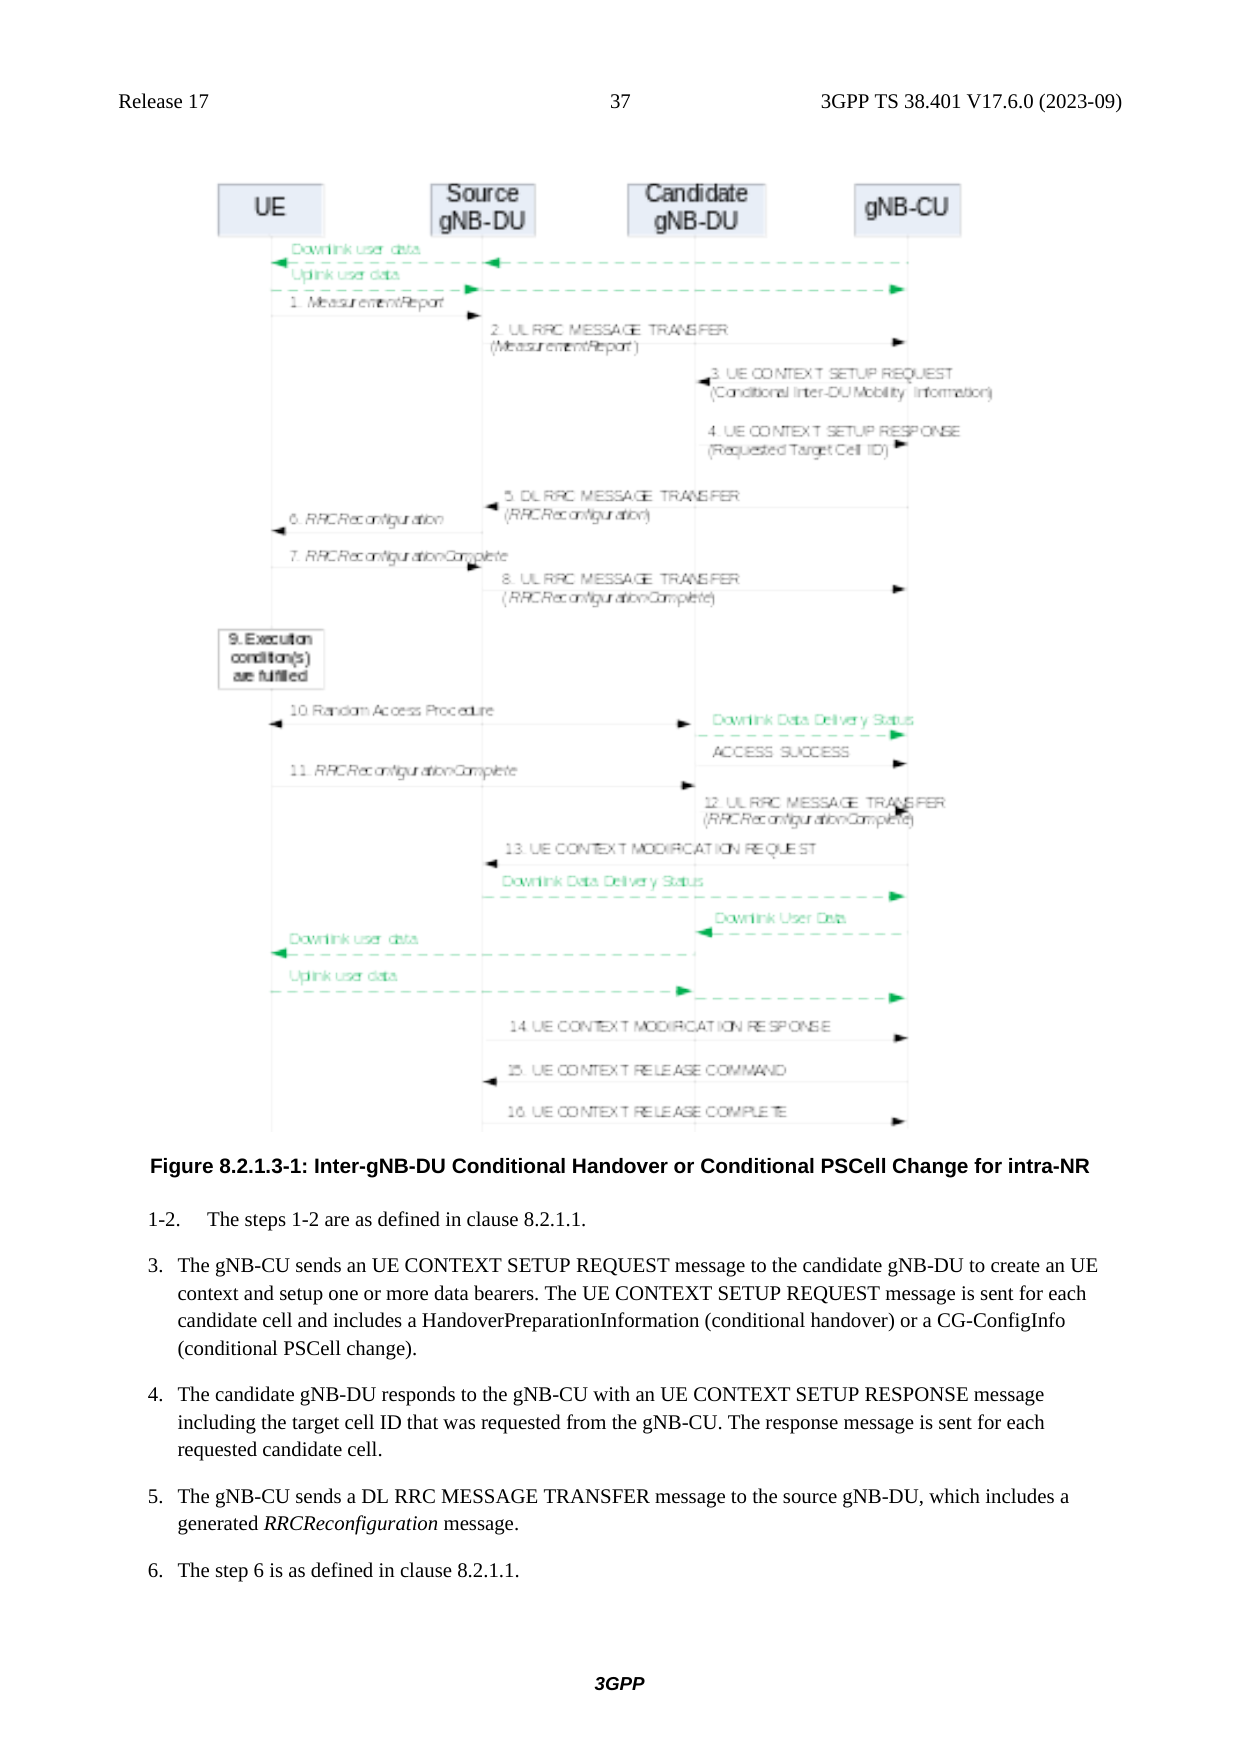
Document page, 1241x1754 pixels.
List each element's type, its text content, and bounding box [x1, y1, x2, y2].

text 4. The candidate gNB-DU responds to the gNB-CU with an UE CONTEXT SETUP RESPONSE message including the target cell ID that was requested from the gNB-CU. The response message is sent for each requested candidate cell. [148, 1382, 1122, 1461]
text 6. The step 6 is as defined in clause 8.2.1.1. [148, 1558, 1122, 1582]
text Figure 8.2.1.3-1: Inter-gNB-DU Conditional Handover or Conditional PSCell Change for intra-NR [118, 1154, 1122, 1178]
text 3. The gNB-CU sends an UE CONTEXT SETUP REQUEST message to the candidate gNB-DU to create an UE context and setup one or more data bearers. The UE CONTEXT SETUP REQUEST message is sent for each candidate cell and includes a HandoverPreparationInformation (conditional handover) or a CG-ConfigInfo (conditional PSCell change). [148, 1253, 1122, 1360]
text 5. The gNB-CU sends a DL RRC MESSAGE TRANSFER message to the source gNB-DU, which includes a generated RRCReconfiguration message. [148, 1484, 1122, 1535]
text 1-2. The steps 1-2 are as defined in clause 8.2.1.1. [148, 1207, 1122, 1231]
